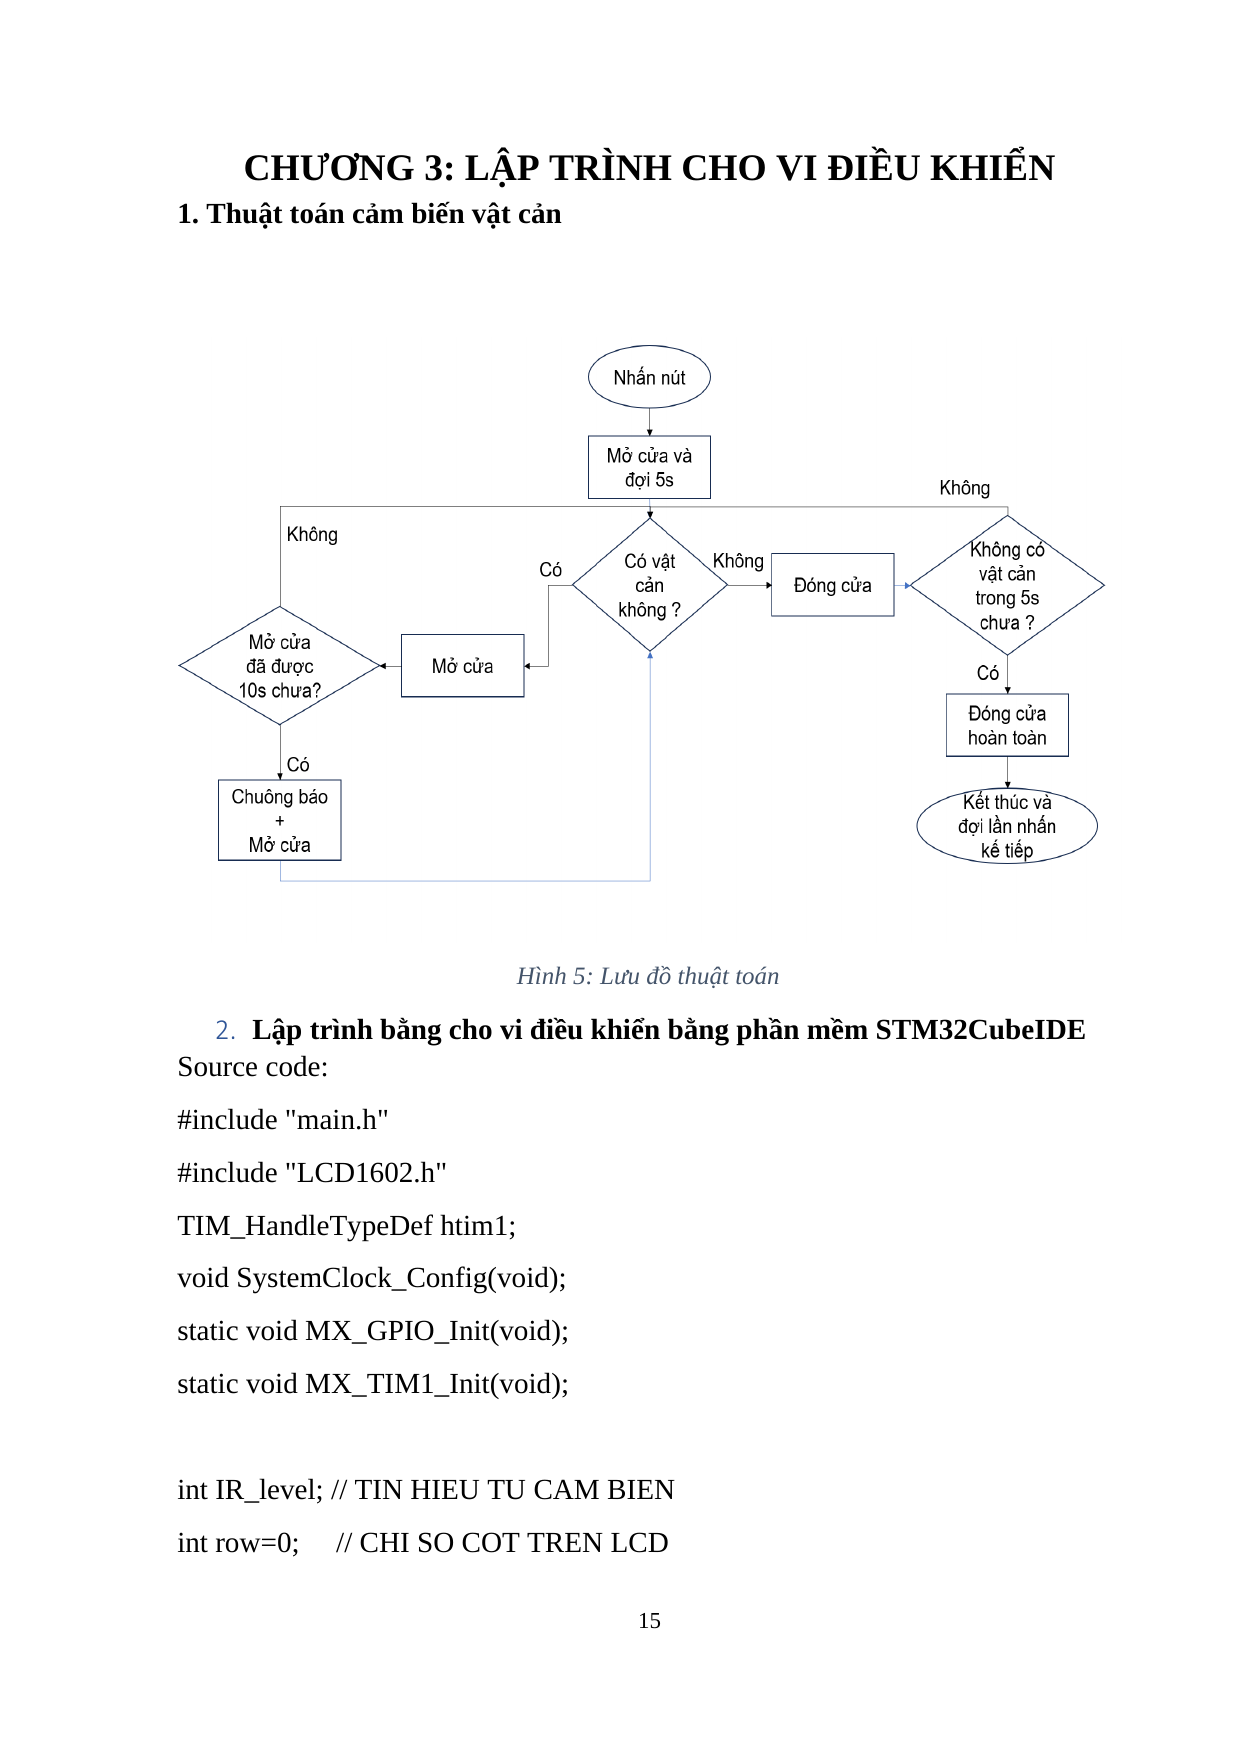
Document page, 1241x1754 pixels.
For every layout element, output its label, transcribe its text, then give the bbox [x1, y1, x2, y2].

text TIM_HandleTypeDef htim1; [177, 1208, 1122, 1241]
text #include "main.h" [177, 1102, 1122, 1136]
text static void MX_GPIO_Init(void); [177, 1313, 1122, 1347]
text static void MX_TIM1_Init(void); [177, 1366, 1122, 1400]
subtitle 1. Thuật toán cảm biến vật cản [177, 196, 1122, 229]
text Source code: [177, 1049, 1122, 1083]
text int IR_level; // TIN HIEU TU CAM BIEN [177, 1472, 1122, 1505]
text int row=0; // CHI SO COT TREN LCD [177, 1525, 1122, 1558]
text Hình 5: Lưu đồ thuật toán [177, 961, 1122, 990]
subtitle Lập trình bằng cho vi điều khiển bằng phần mềm STM32CubeIDE [214, 1011, 1122, 1047]
subtitle CHƯƠNG 3: LẬP TRÌNH CHO VI ĐIỀU KHIỂN [177, 145, 1122, 188]
picture [177, 337, 1122, 943]
text #include "LCD1602.h" [177, 1155, 1122, 1188]
text void SystemClock_Config(void); [177, 1261, 1122, 1294]
